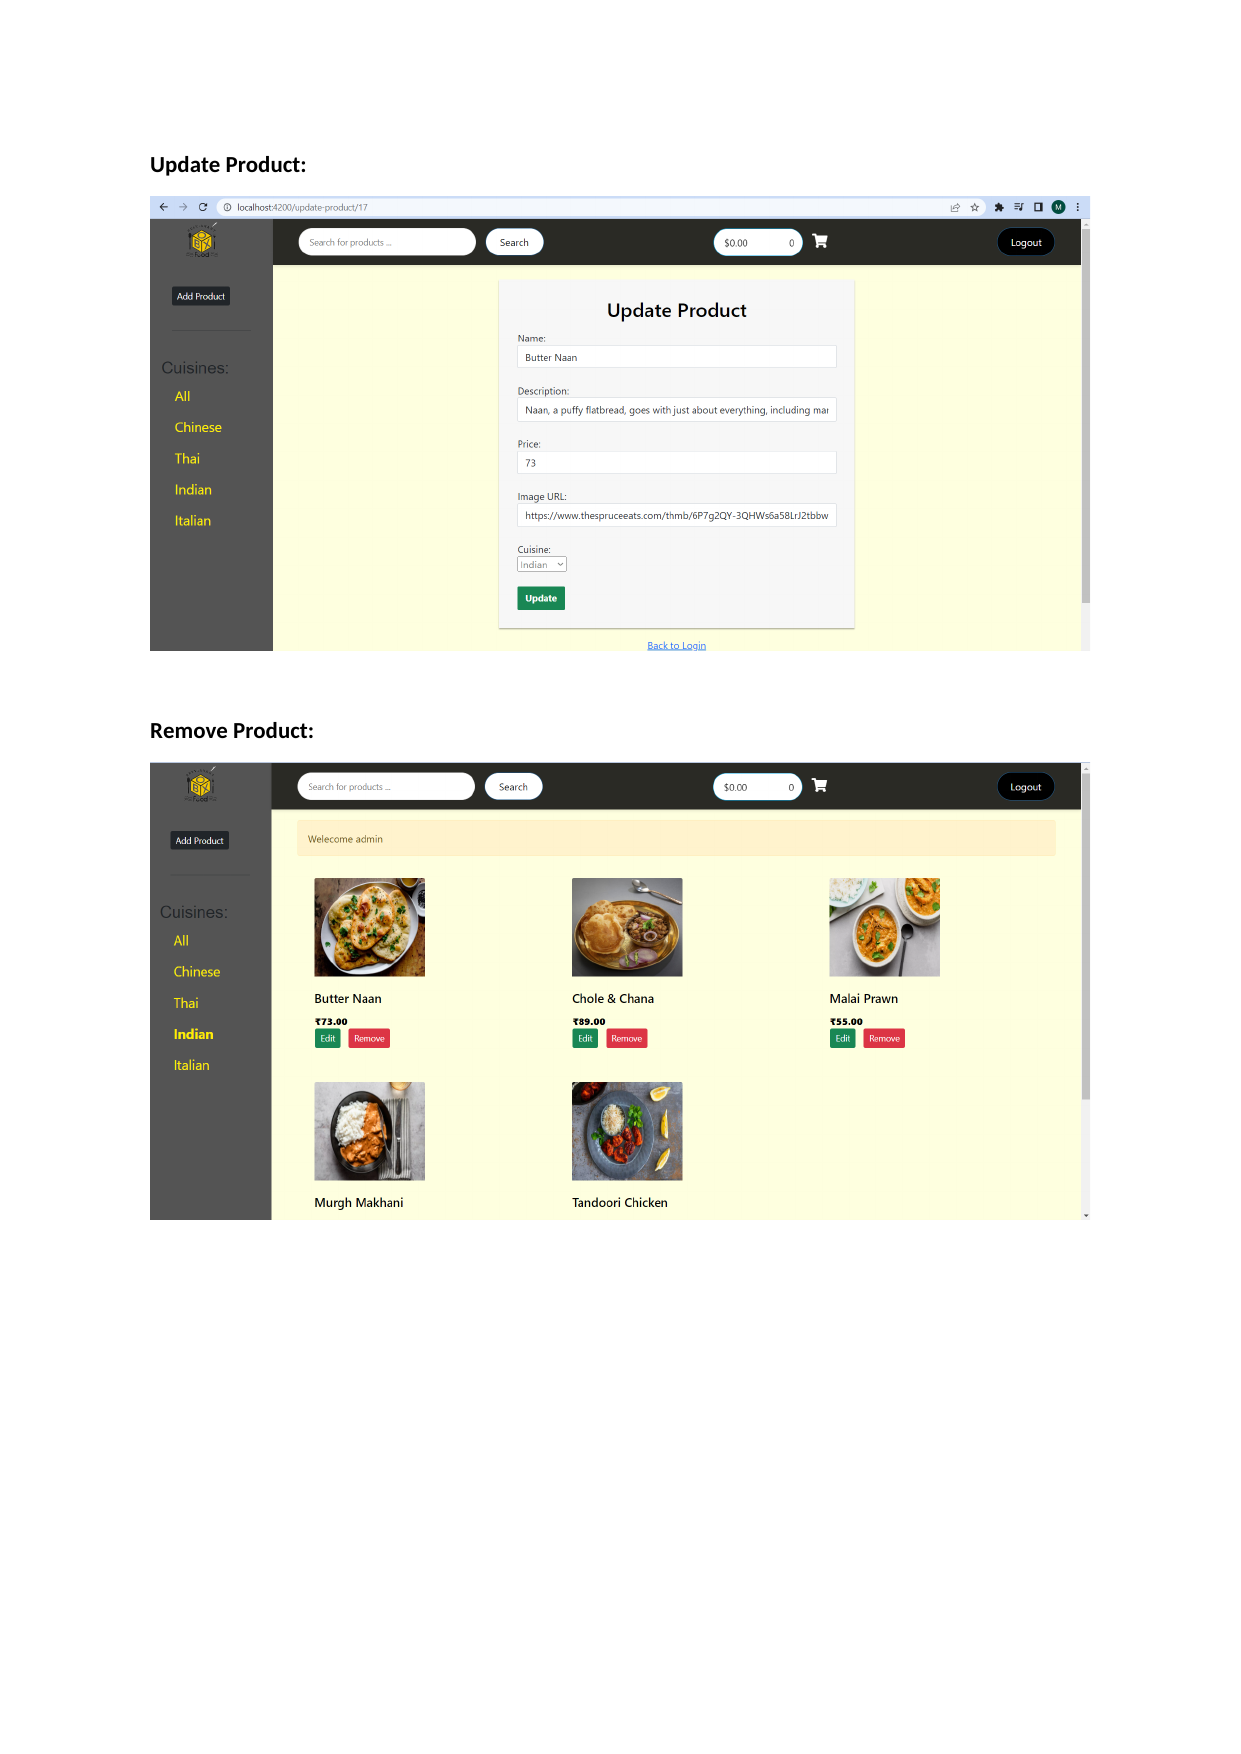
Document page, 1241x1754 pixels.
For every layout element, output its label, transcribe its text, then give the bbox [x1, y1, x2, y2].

text Update Product: [150, 150, 1090, 178]
picture [150, 762, 1091, 1220]
picture [150, 196, 1091, 651]
text Remove Product: [150, 716, 1090, 744]
